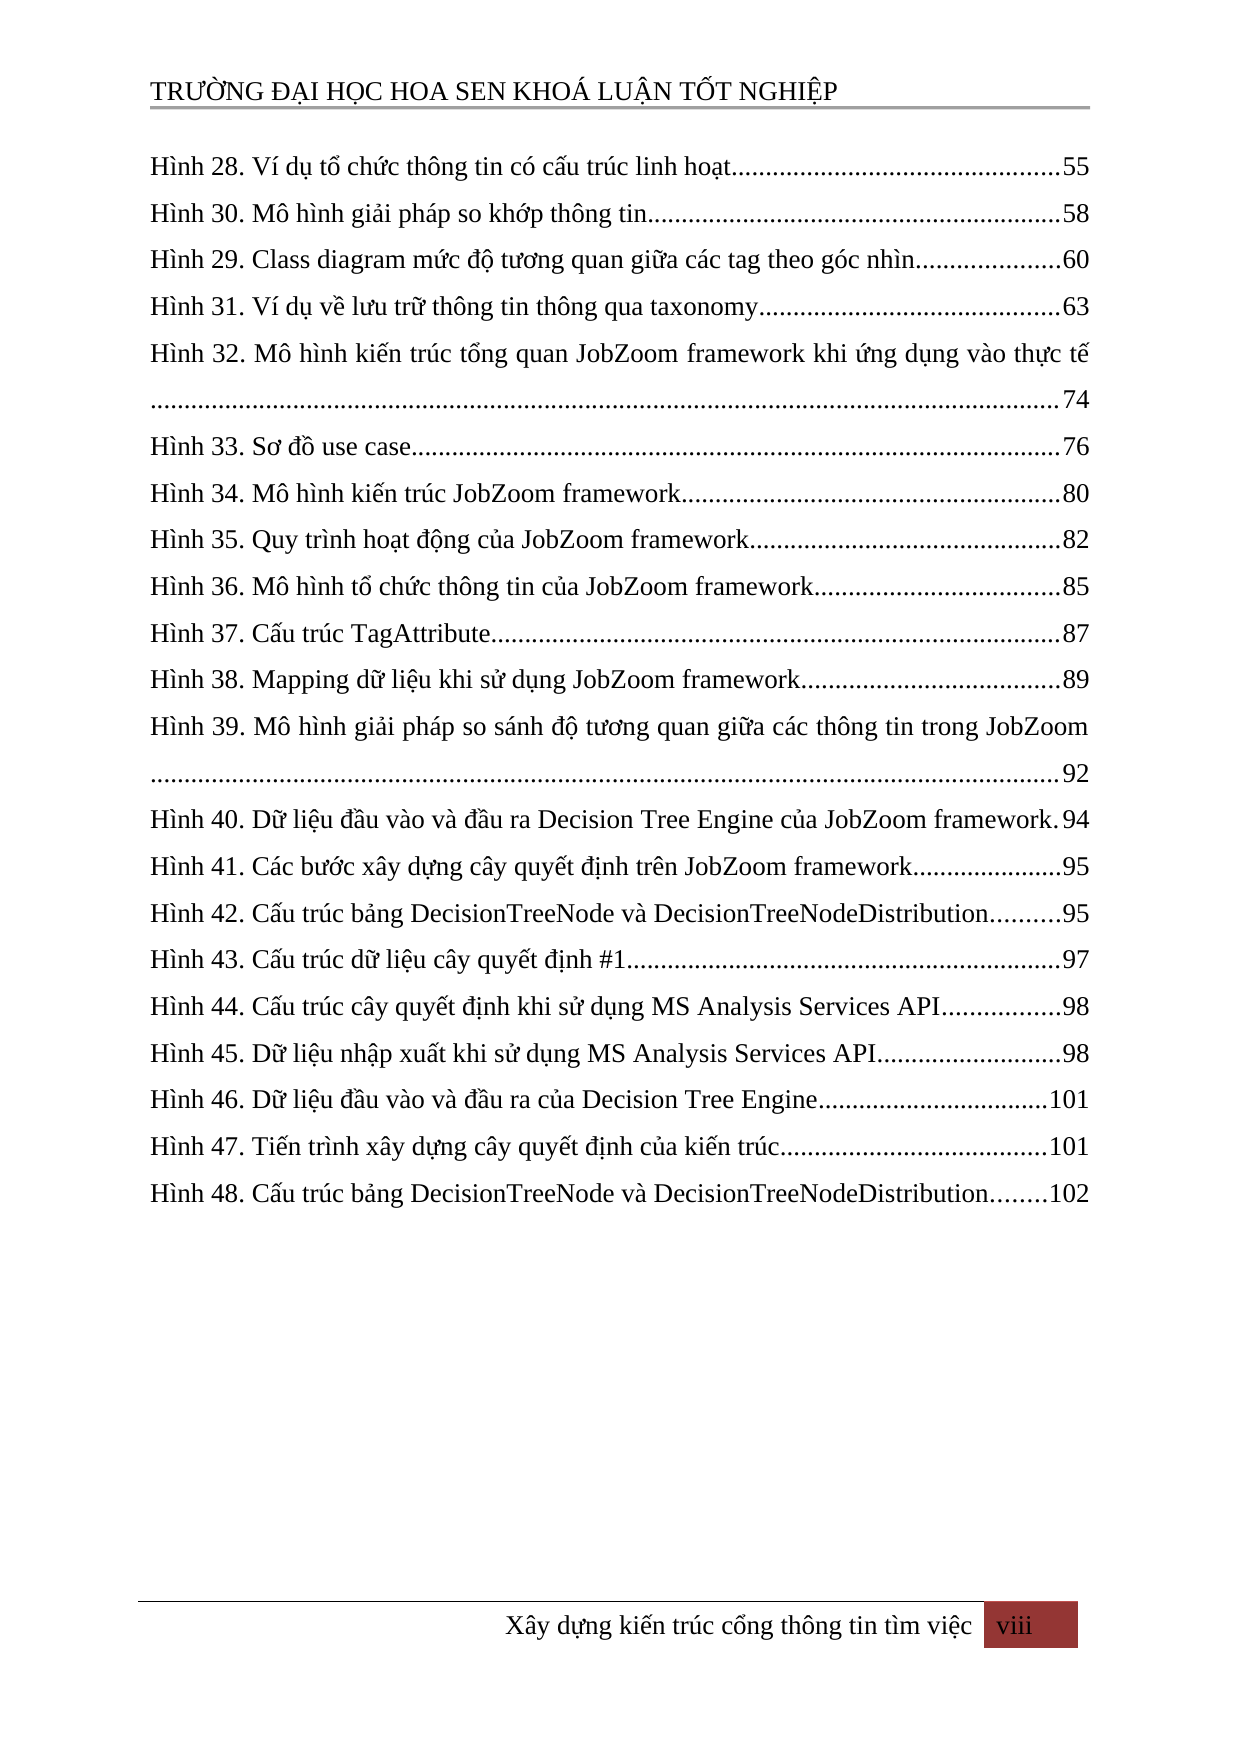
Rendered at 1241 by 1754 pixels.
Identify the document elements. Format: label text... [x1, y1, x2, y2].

text Hình 30. Mô hình giải pháp so khớp thông tin 58 [150, 197, 1090, 228]
text Hình 40. Dữ liệu đầu vào và đầu ra Decision Tree Engine của JobZoom framework 94 [150, 803, 1090, 834]
text Hình 42. Cấu trúc bảng DecisionTreeNode và DecisionTreeNodeDistribution 95 [150, 897, 1090, 928]
text Hình 45. Dữ liệu nhập xuất khi sử dụng MS Analysis Services API 98 [150, 1037, 1090, 1068]
text Hình 47. Tiến trình xây dựng cây quyết định của kiến trúc 101 [150, 1130, 1090, 1161]
text Hình 39. Mô hình giải pháp so sánh độ tương quan giữa các thông tin trong JobZoom 92 [150, 710, 1090, 788]
text Hình 31. Ví dụ về lưu trữ thông tin thông qua taxonomy 63 [150, 290, 1090, 321]
text Hình 44. Cấu trúc cây quyết định khi sử dụng MS Analysis Services API 98 [150, 990, 1090, 1021]
text Hình 37. Cấu trúc TagAttribute 87 [150, 617, 1090, 648]
text Hình 38. Mapping dữ liệu khi sử dụng JobZoom framework 89 [150, 663, 1090, 694]
text Hình 48. Cấu trúc bảng DecisionTreeNode và DecisionTreeNodeDistribution 102 [150, 1177, 1090, 1208]
text Hình 36. Mô hình tổ chức thông tin của JobZoom framework 85 [150, 570, 1090, 601]
text Hình 43. Cấu trúc dữ liệu cây quyết định #1 97 [150, 943, 1090, 974]
text Hình 29. Class diagram mức độ tương quan giữa các tag theo góc nhìn 60 [150, 243, 1090, 274]
text Hình 34. Mô hình kiến trúc JobZoom framework 80 [150, 477, 1090, 508]
text Hình 28. Ví dụ tổ chức thông tin có cấu trúc linh hoạt 55 [150, 150, 1090, 181]
text Hình 35. Quy trình hoạt động của JobZoom framework 82 [150, 523, 1090, 554]
text Hình 41. Các bước xây dựng cây quyết định trên JobZoom framework 95 [150, 850, 1090, 881]
text Hình 46. Dữ liệu đầu vào và đầu ra của Decision Tree Engine 101 [150, 1083, 1090, 1114]
text Hình 33. Sơ đồ use case 76 [150, 430, 1090, 461]
text Hình 32. Mô hình kiến trúc tổng quan JobZoom framework khi ứng dụng vào thực tế 74 [150, 337, 1090, 414]
